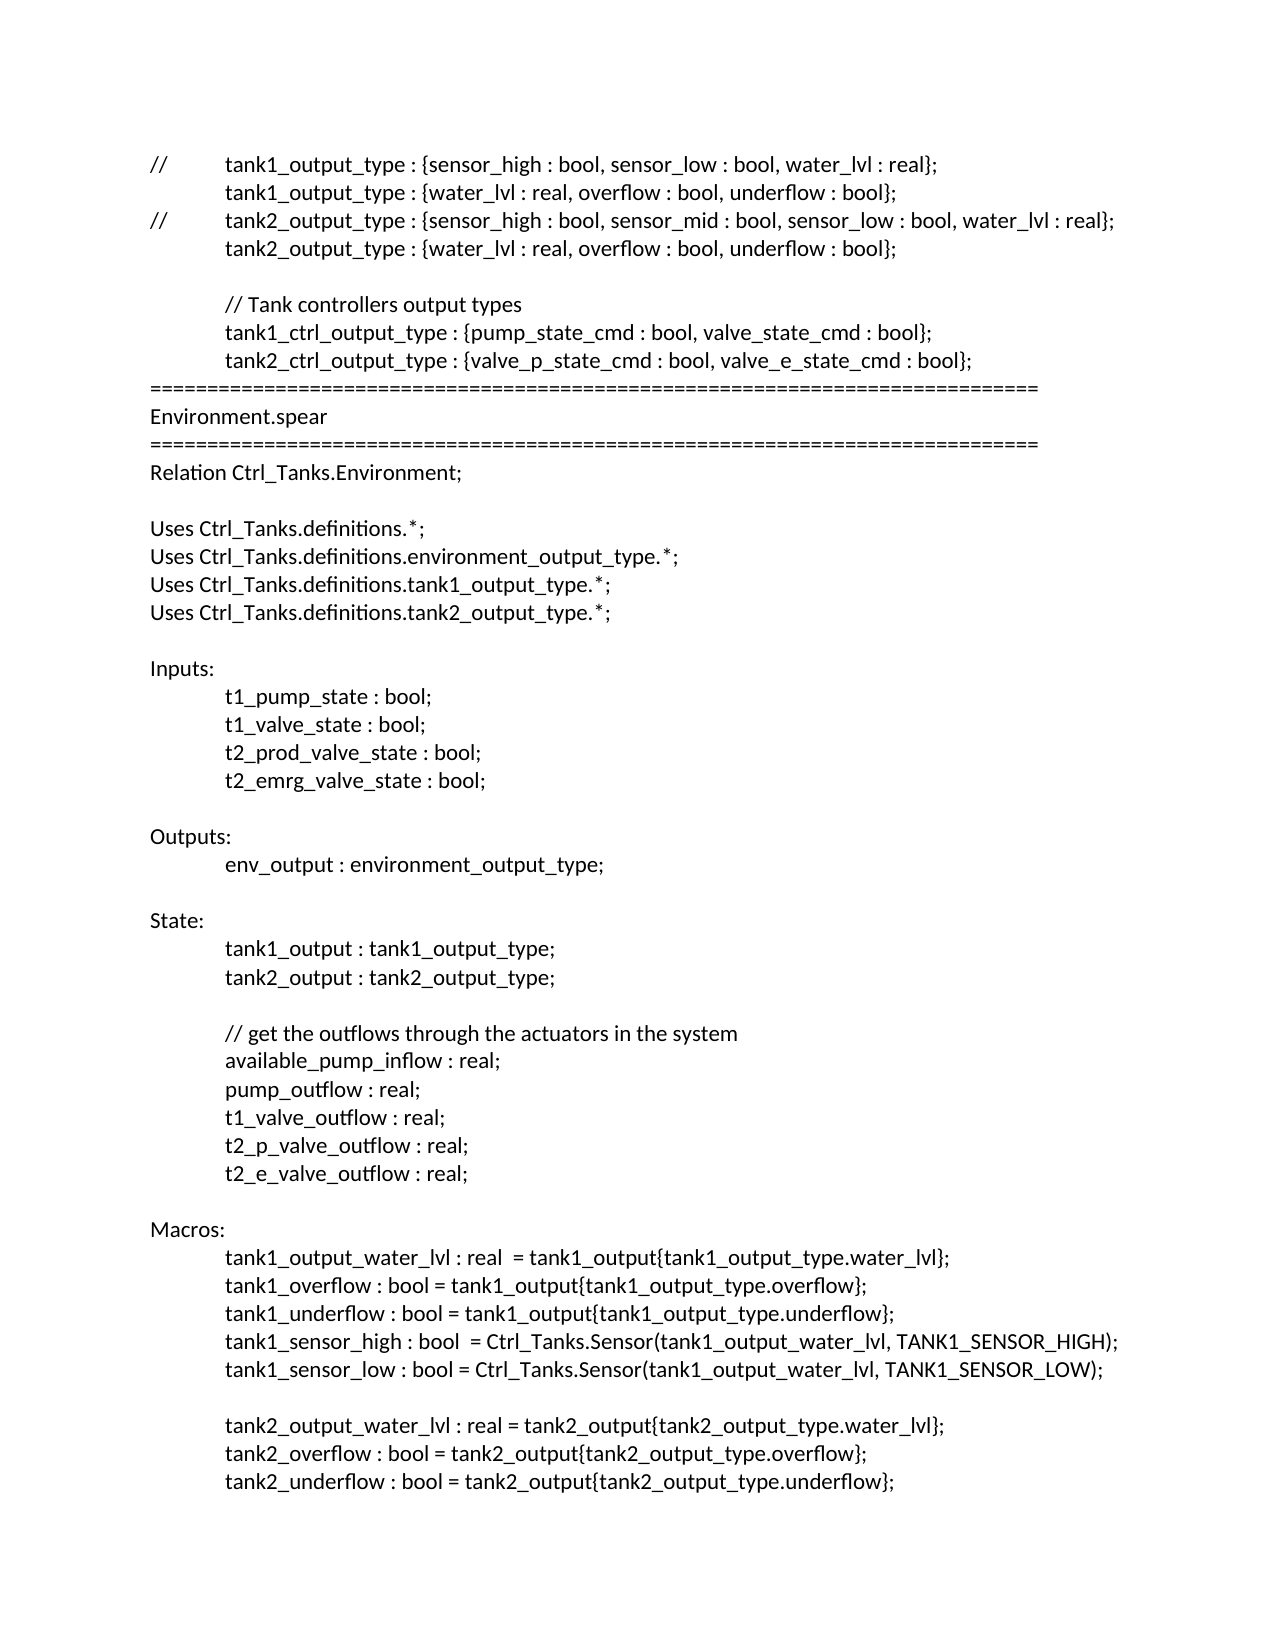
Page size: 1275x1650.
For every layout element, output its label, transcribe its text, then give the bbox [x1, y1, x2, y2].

text env_output : environment_output_type; [150, 851, 1125, 878]
text Inputs: [150, 654, 1125, 682]
text tank2_ctrl_output_type : {valve_p_state_cmd : bool, valve_e_state_cmd : bool}; [150, 346, 1125, 374]
text Outputs: [150, 822, 1125, 851]
text t2_prod_valve_state : bool; [150, 738, 1125, 766]
text tank1_overflow : bool = tank1_output{tank1_output_type.overflow}; [150, 1271, 1125, 1299]
text // tank2_output_type : {sensor_high : bool, sensor_mid : bool, sensor_low : bool, water_lvl : real}; [150, 206, 1125, 234]
text t1_pump_state : bool; [150, 682, 1125, 710]
text Environment.spear [150, 402, 1125, 430]
text available_pump_inflow : real; [150, 1047, 1125, 1075]
text tank1_sensor_low : bool = Ctrl_Tanks.Sensor(tank1_output_water_lvl, TANK1_SENSOR_LOW); [150, 1355, 1125, 1383]
text t2_e_valve_outflow : real; [150, 1159, 1125, 1187]
text tank1_output_water_lvl : real = tank1_output{tank1_output_type.water_lvl}; [150, 1243, 1125, 1271]
text tank1_output_type : {water_lvl : real, overflow : bool, underflow : bool}; [150, 178, 1125, 206]
text tank2_output_water_lvl : real = tank2_output{tank2_output_type.water_lvl}; [150, 1411, 1125, 1439]
text tank1_sensor_high : bool = Ctrl_Tanks.Sensor(tank1_output_water_lvl, TANK1_SENSOR_HIGH); [150, 1327, 1125, 1355]
text // get the outflows through the actuators in the system [150, 1019, 1125, 1047]
text t1_valve_outflow : real; [150, 1103, 1125, 1131]
text tank2_underflow : bool = tank2_output{tank2_output_type.underflow}; [150, 1467, 1125, 1495]
text State: [150, 907, 1125, 934]
text ============================================================================== [150, 430, 1125, 458]
text ============================================================================== [150, 374, 1125, 402]
text pump_outflow : real; [150, 1075, 1125, 1103]
text Relation Ctrl_Tanks.Environment; [150, 458, 1125, 486]
text tank2_output_type : {water_lvl : real, overflow : bool, underflow : bool}; [150, 234, 1125, 262]
text tank1_underflow : bool = tank1_output{tank1_output_type.underflow}; [150, 1299, 1125, 1327]
text // tank1_output_type : {sensor_high : bool, sensor_low : bool, water_lvl : real}; [150, 150, 1125, 178]
text Uses Ctrl_Tanks.definitions.tank1_output_type.*; [150, 570, 1125, 598]
text t2_emrg_valve_state : bool; [150, 766, 1125, 794]
text tank2_output : tank2_output_type; [150, 963, 1125, 991]
text Macros: [150, 1215, 1125, 1243]
text // Tank controllers output types [150, 290, 1125, 318]
text t1_valve_state : bool; [150, 710, 1125, 738]
text tank2_overflow : bool = tank2_output{tank2_output_type.overflow}; [150, 1439, 1125, 1467]
text Uses Ctrl_Tanks.definitions.environment_output_type.*; [150, 542, 1125, 570]
text t2_p_valve_outflow : real; [150, 1131, 1125, 1159]
text tank1_output : tank1_output_type; [150, 934, 1125, 963]
text Uses Ctrl_Tanks.definitions.*; [150, 514, 1125, 542]
text tank1_ctrl_output_type : {pump_state_cmd : bool, valve_state_cmd : bool}; [150, 318, 1125, 346]
text Uses Ctrl_Tanks.definitions.tank2_output_type.*; [150, 598, 1125, 626]
